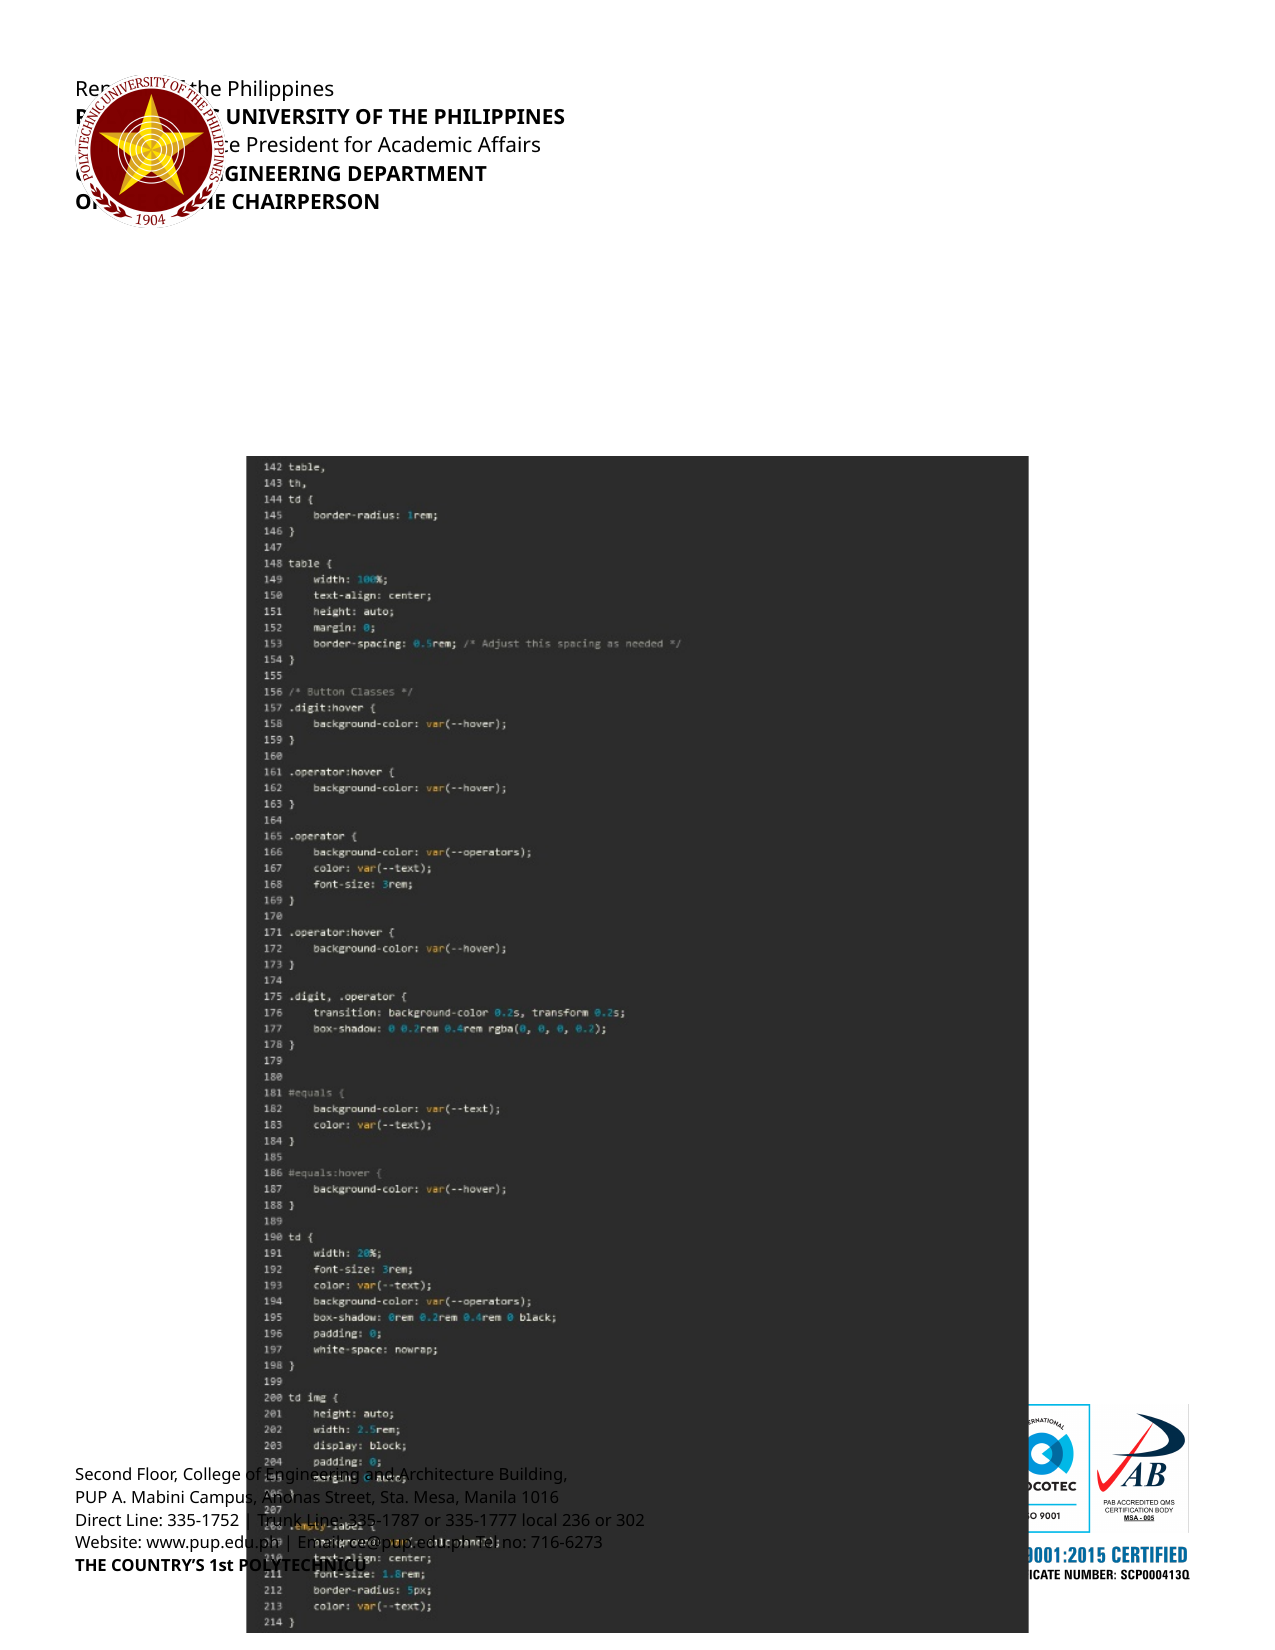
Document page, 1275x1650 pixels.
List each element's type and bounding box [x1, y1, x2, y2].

picture [75, 75, 226, 228]
picture [246, 456, 1200, 1633]
